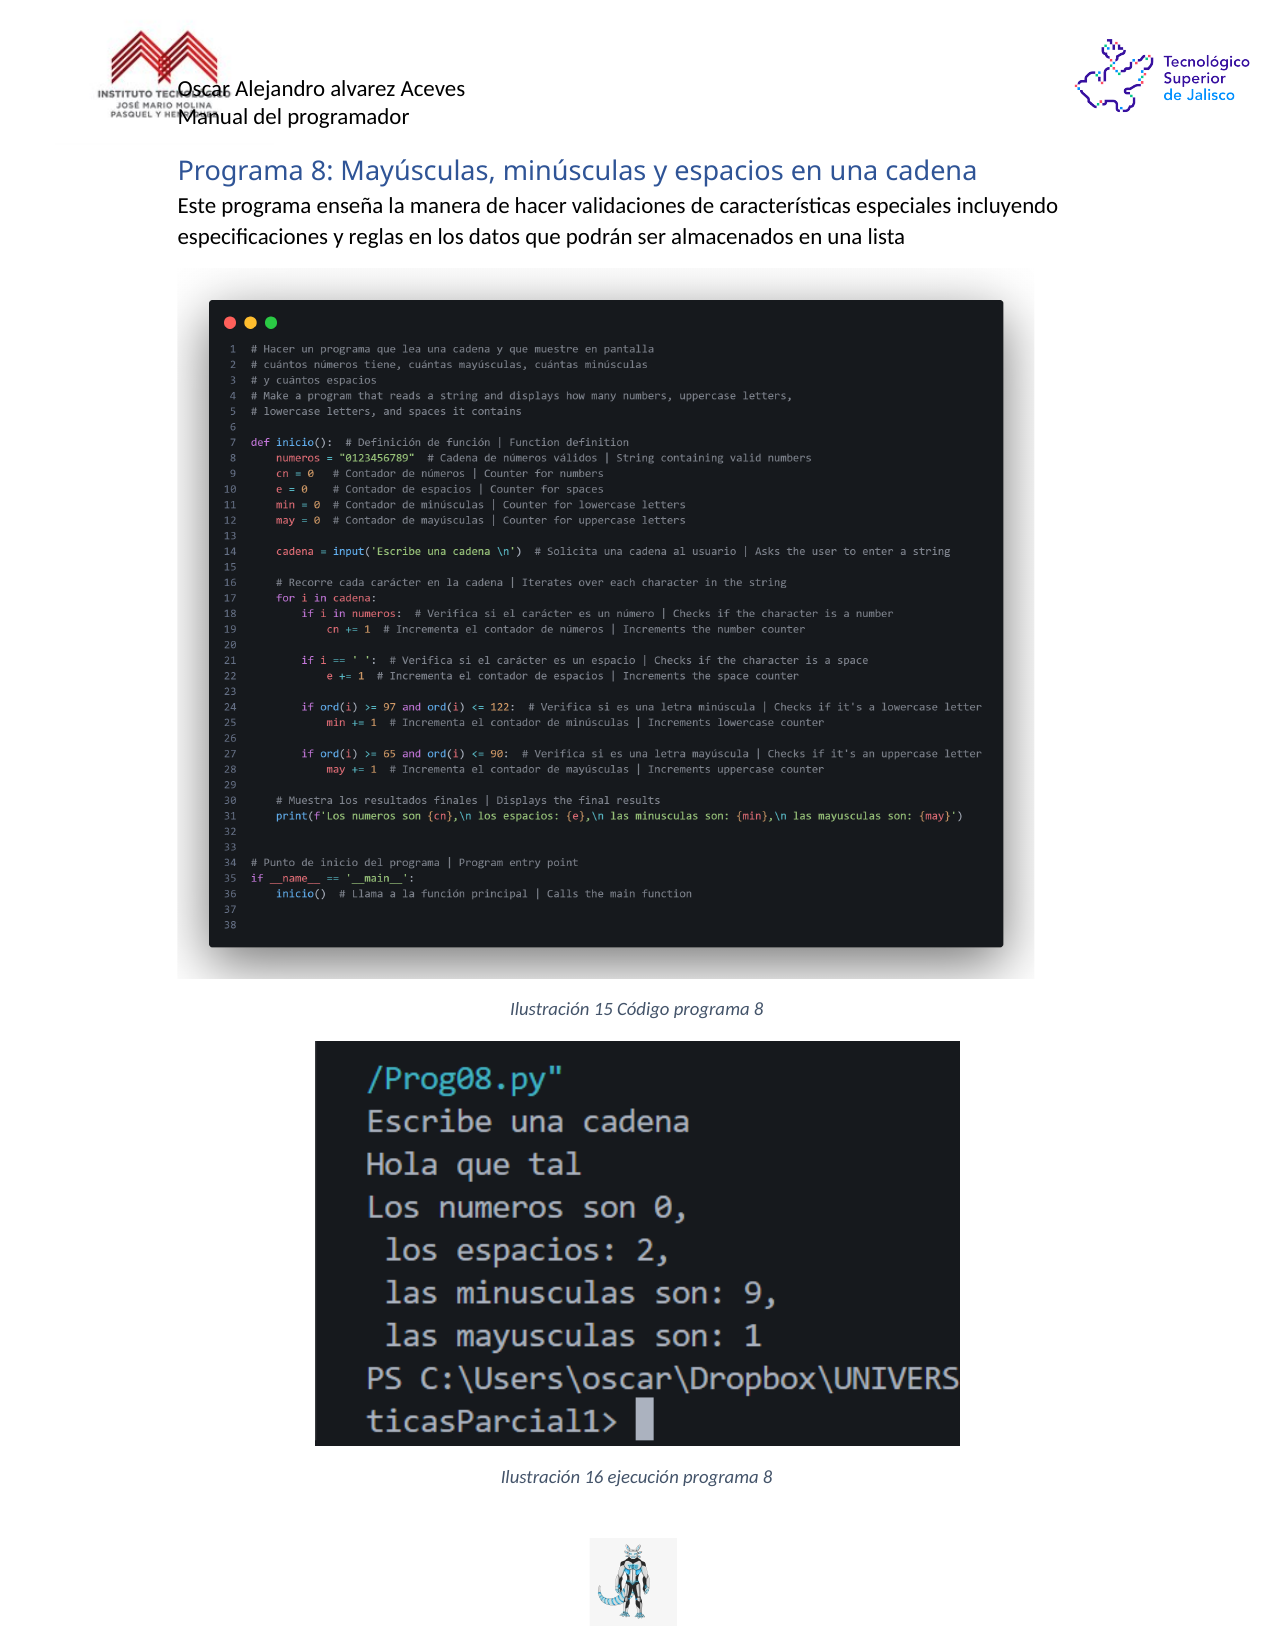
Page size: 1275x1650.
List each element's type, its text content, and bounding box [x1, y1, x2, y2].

text Ilustración 15 Código programa 8 [177, 997, 1098, 1020]
picture [177, 268, 1035, 979]
picture [1066, 32, 1258, 117]
picture [55, 3, 274, 145]
text Este programa enseña la manera de hacer validaciones de características especiales incluyendo especificaciones y reglas en los datos que podrán ser almacenados en una lista [177, 192, 1098, 250]
text Ilustración 16 ejecución programa 8 [177, 1465, 1098, 1488]
picture [315, 1041, 960, 1446]
subtitle Programa 8: Mayúsculas, minúsculas y espacios en una cadena [177, 152, 1098, 189]
